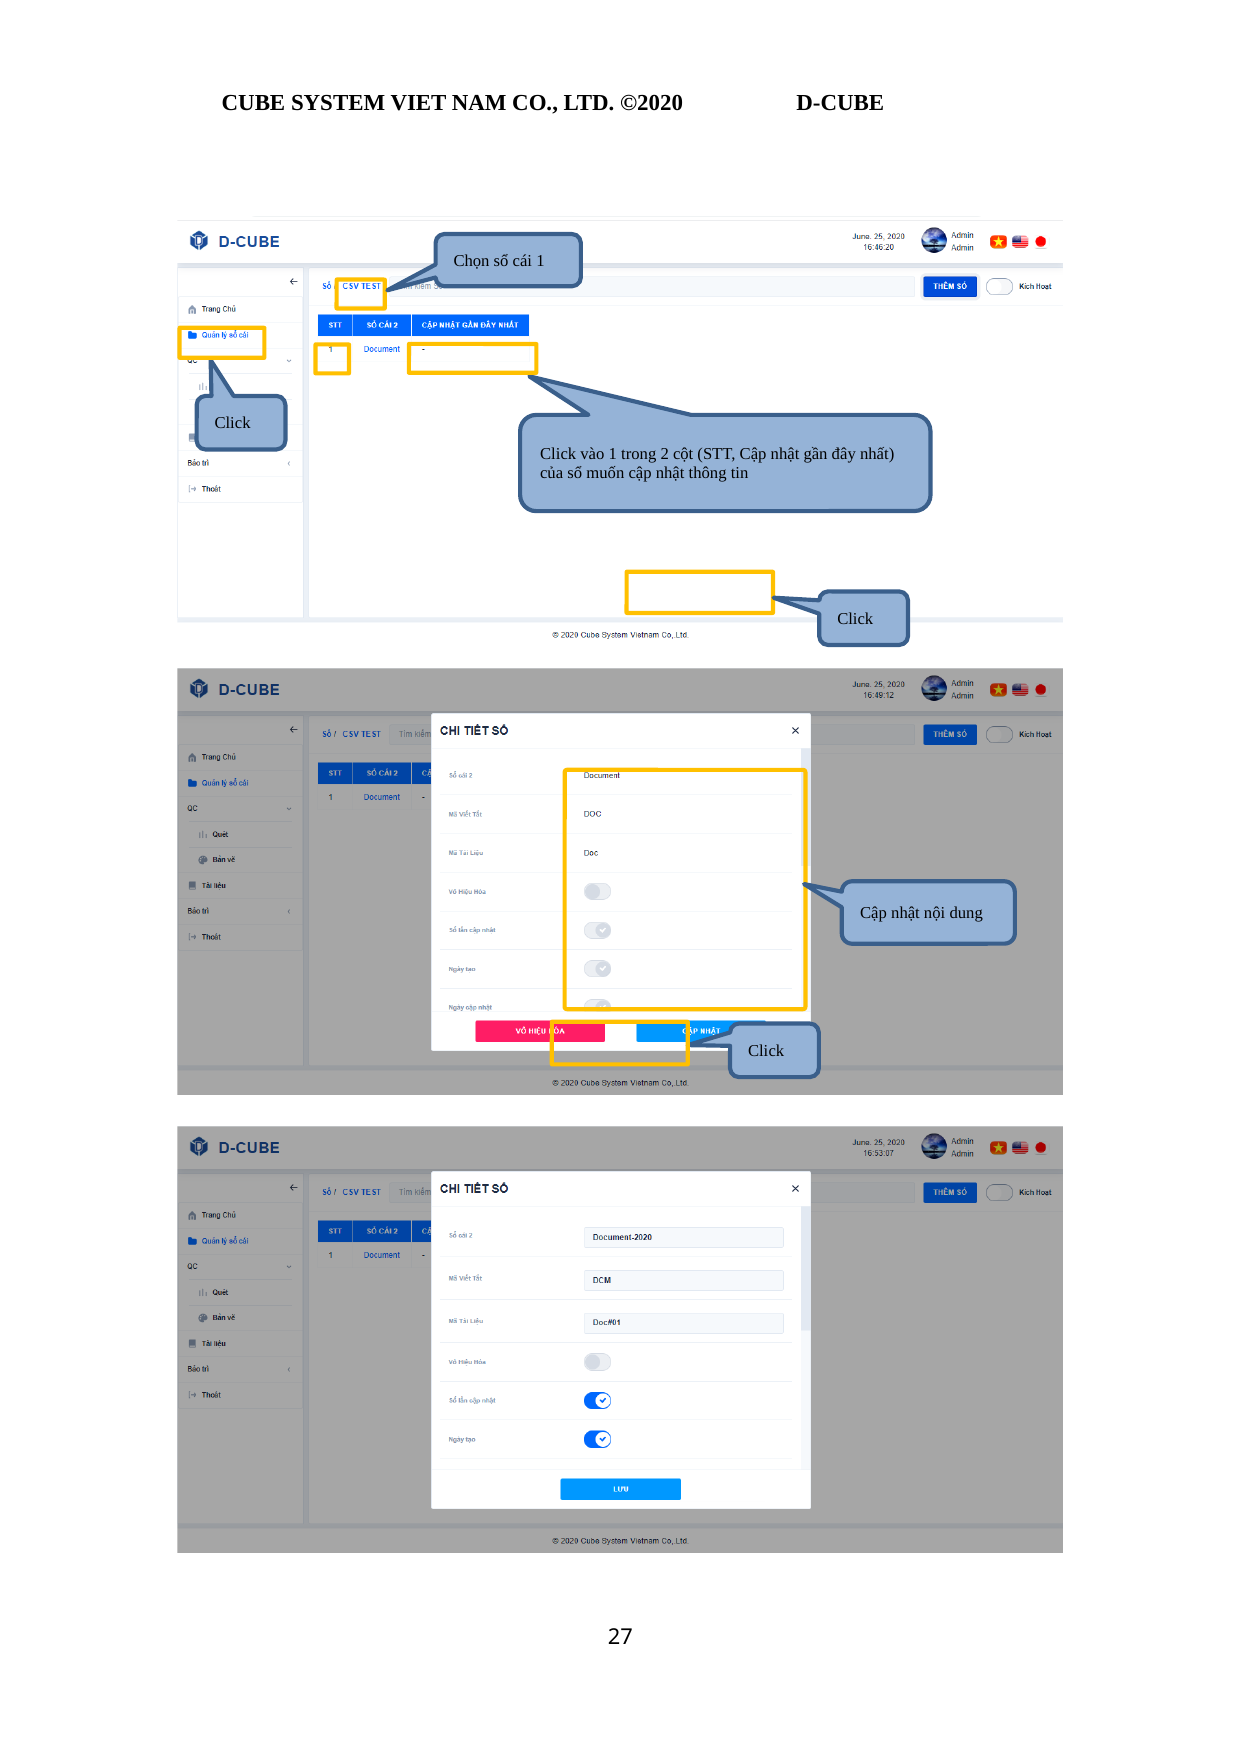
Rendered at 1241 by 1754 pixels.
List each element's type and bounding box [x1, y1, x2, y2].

picture [182, 330, 262, 355]
picture [177, 216, 1063, 647]
picture [629, 574, 770, 610]
picture [177, 666, 1063, 1095]
picture [177, 1124, 1063, 1553]
